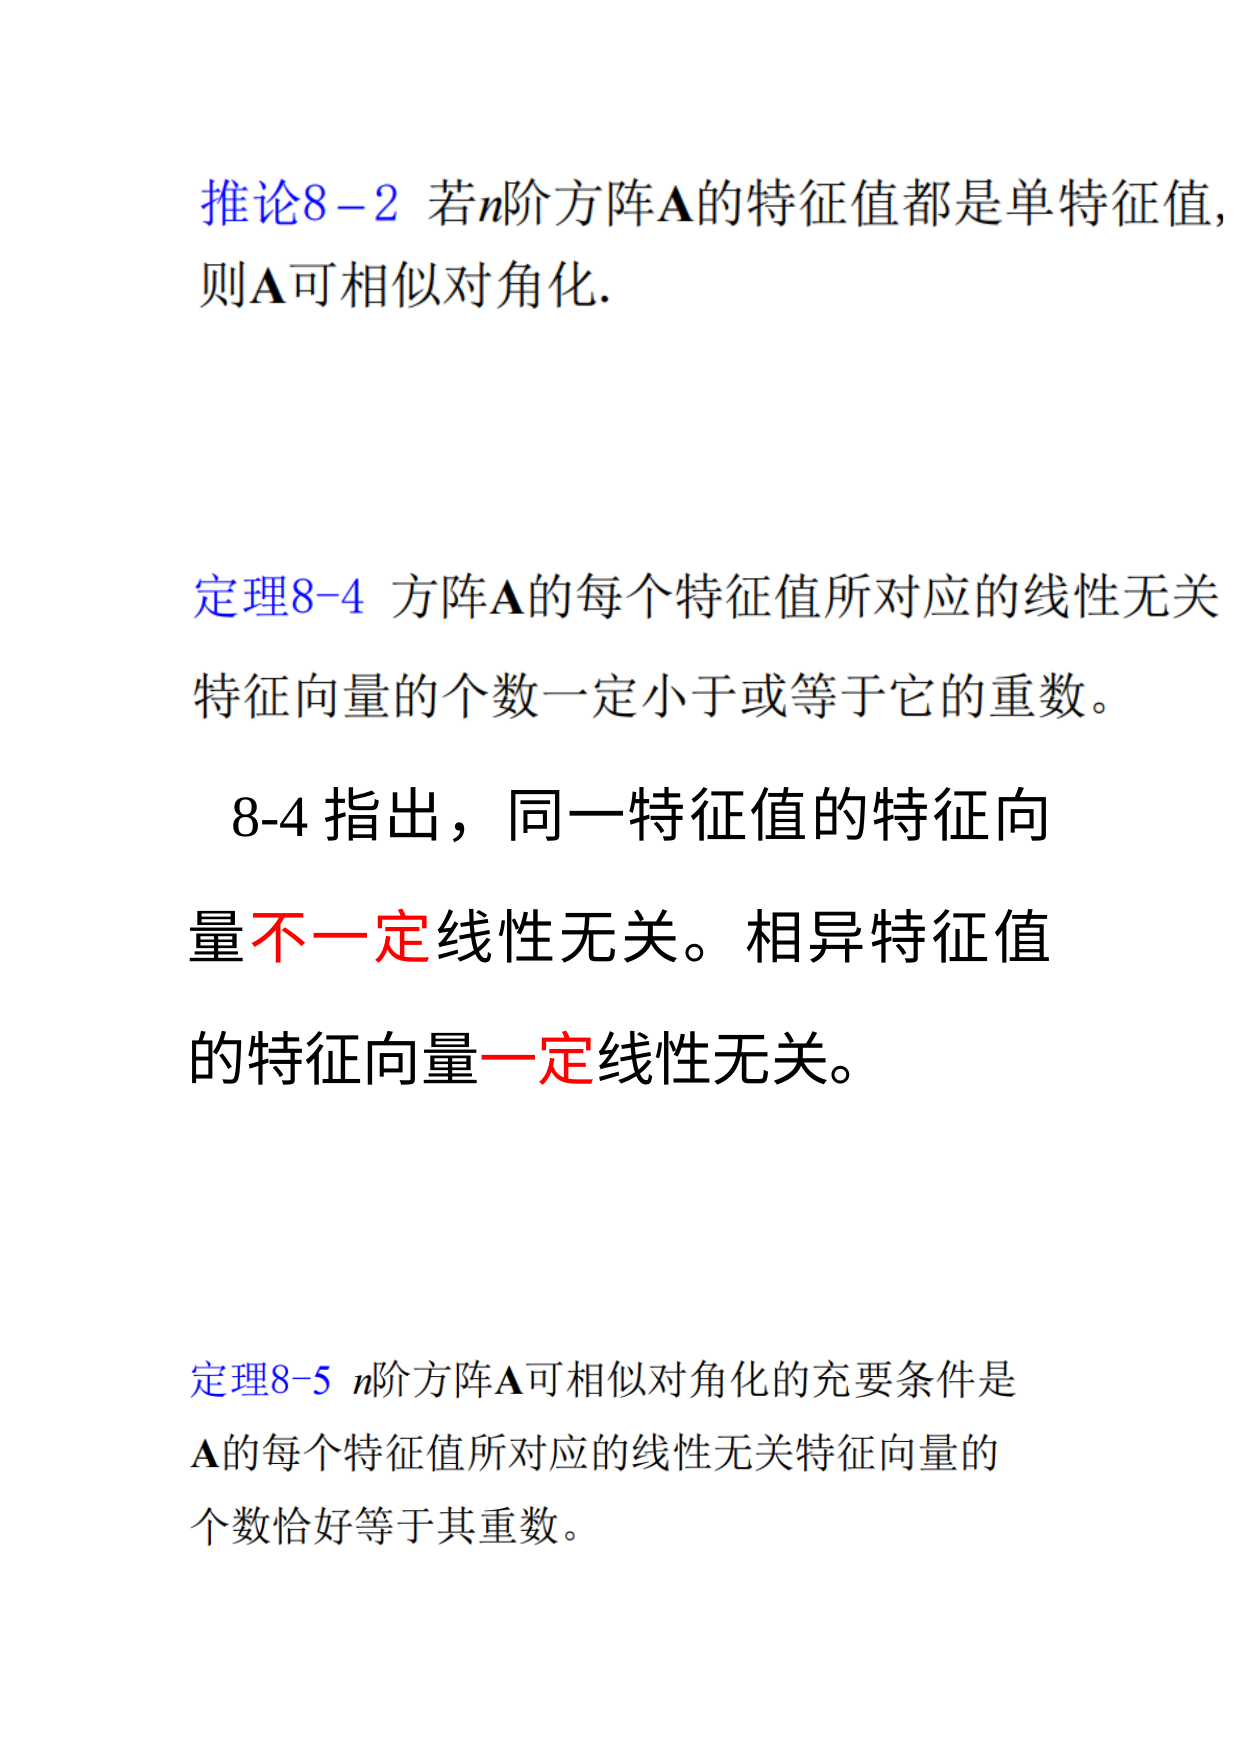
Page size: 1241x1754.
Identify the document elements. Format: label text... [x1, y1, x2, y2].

picture [187, 162, 1224, 319]
picture [187, 560, 1226, 728]
text 8-4指出，同一特征值的特征向量不一定线性无关。相异特征值的特征向量一定线性无关。 [187, 762, 1053, 1104]
picture [187, 1353, 1022, 1552]
